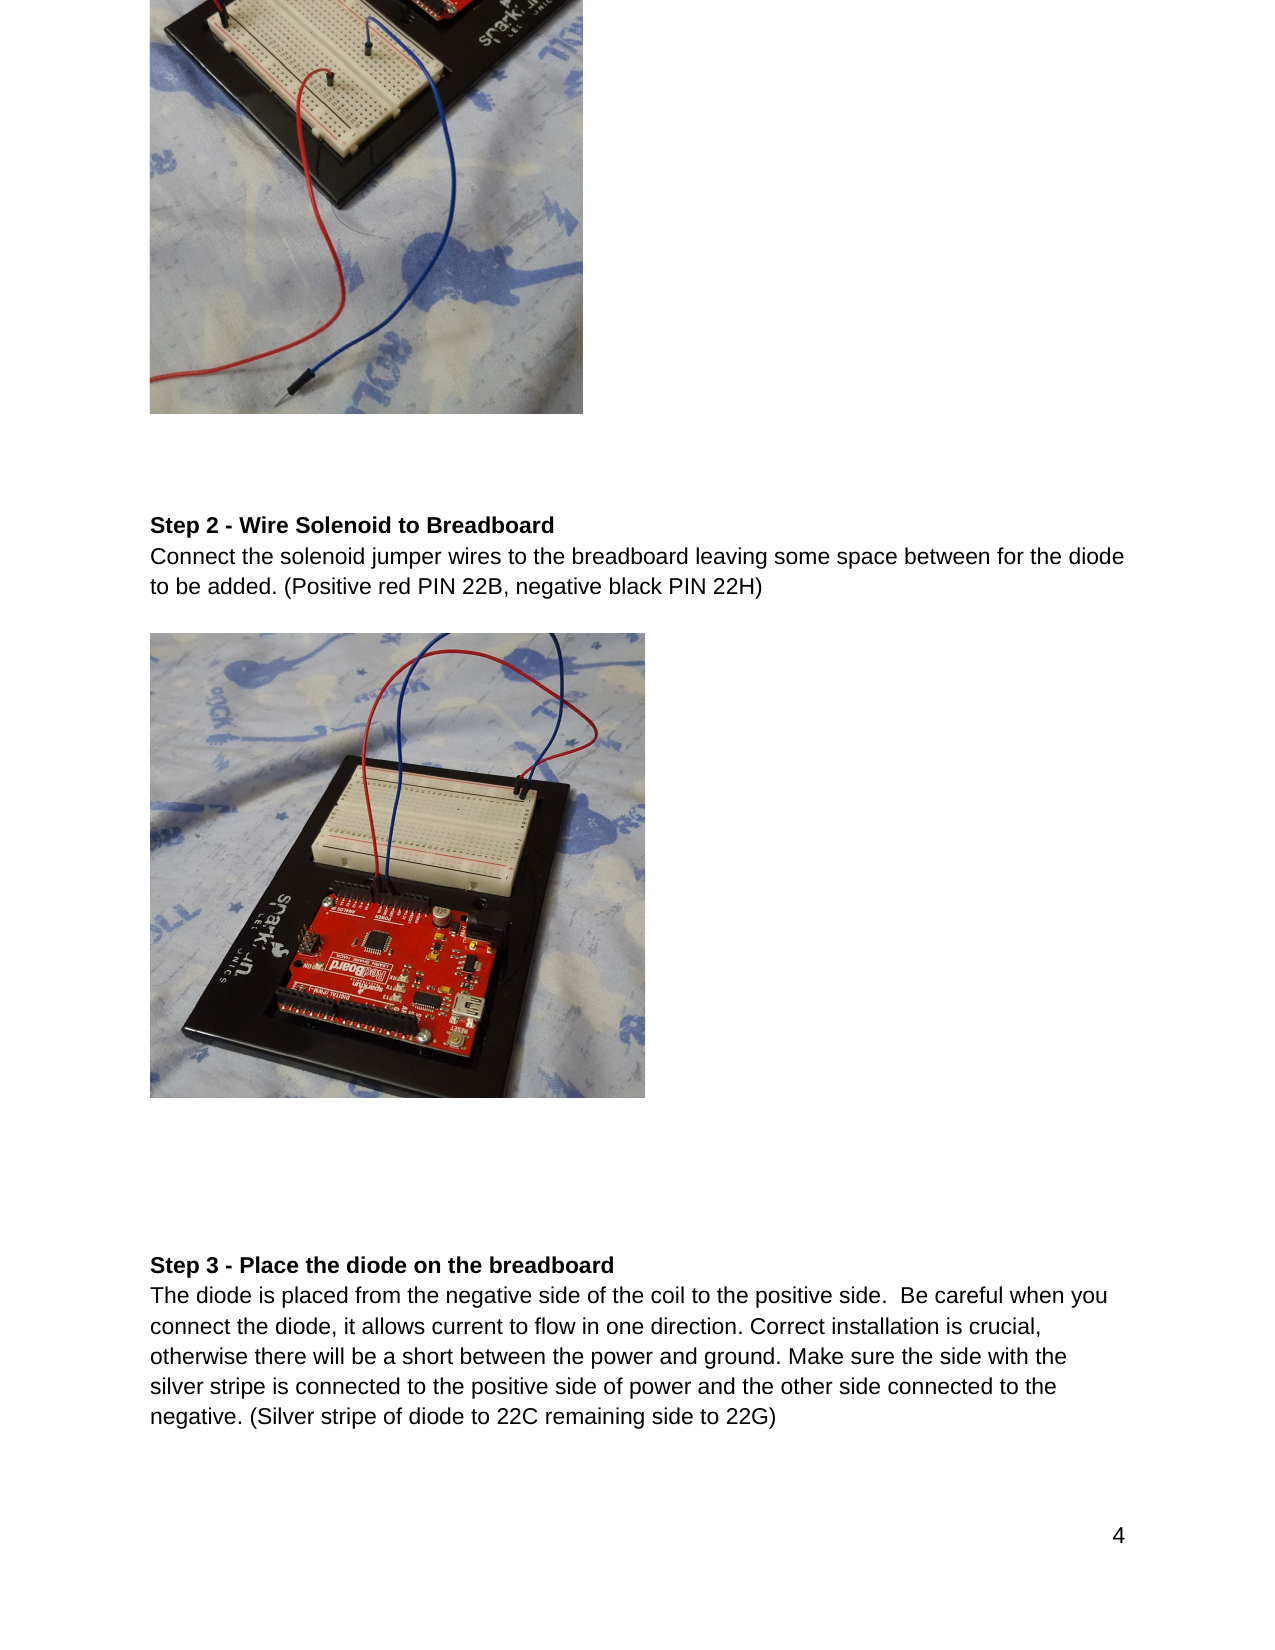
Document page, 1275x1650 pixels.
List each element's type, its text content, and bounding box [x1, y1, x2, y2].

text The diode is placed from the negative side of the coil to the positive side. Be careful when you connect the diode, it allows current to flow in one direction. Correct installation is crucial, otherwise there will be a short between the power and ground. Make sure the side with the silver stripe is connected to the positive side of power and the other side connected to the negative. (Silver stripe of diode to 22C remaining side to 22G) [150, 1282, 1125, 1430]
picture [150, 633, 646, 1098]
text Step 2 - Wire Solenoid to Breadboard [150, 512, 1125, 539]
text Step 3 - Place the diode on the breadboard [150, 1252, 1125, 1279]
text Connect the solenoid jumper wires to the breadboard leaving some space between for the diode to be added. (Positive red PIN 22B, negative black PIN 22H) [150, 543, 1125, 599]
picture [150, 0, 583, 413]
